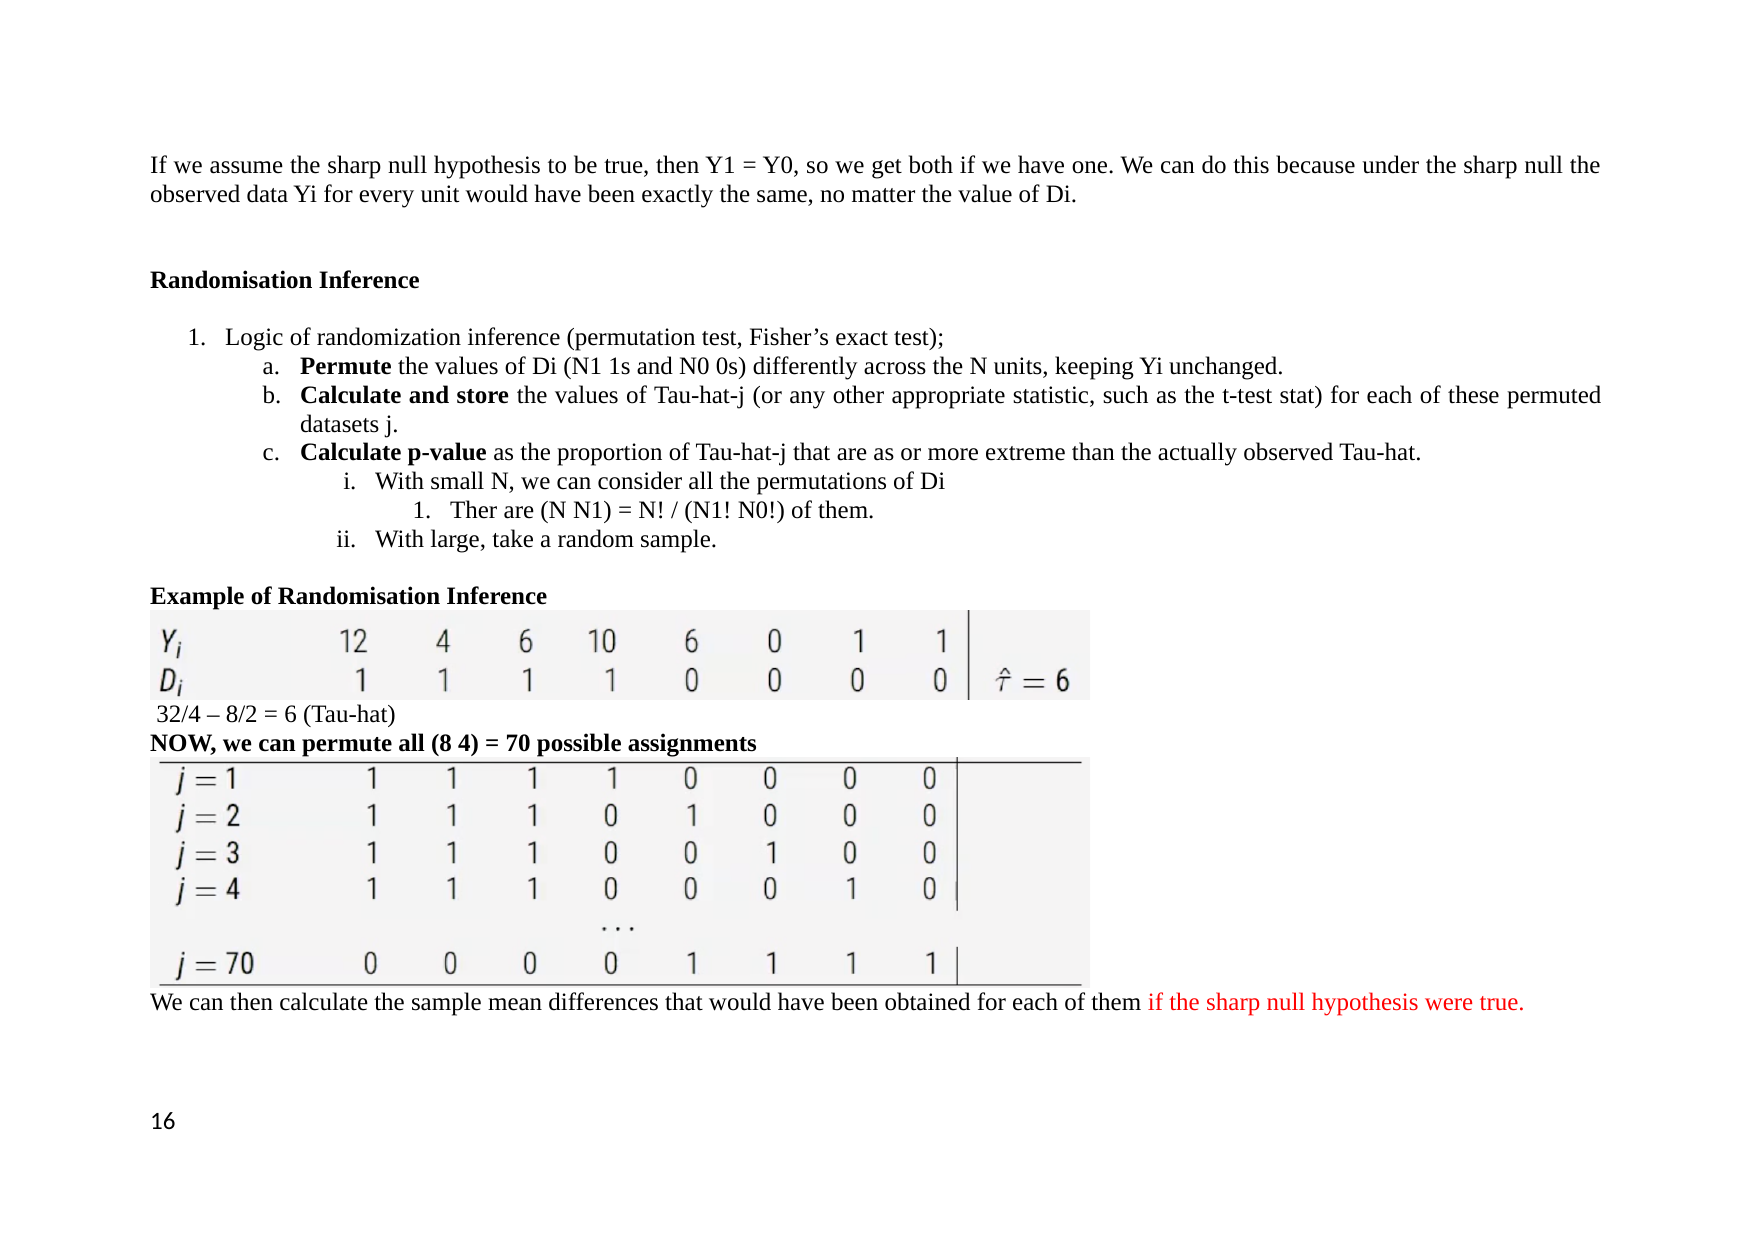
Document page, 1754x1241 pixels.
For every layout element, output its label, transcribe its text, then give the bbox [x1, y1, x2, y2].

list Calculate and store the values of Tau-hat-j (or any other appropriate statistic, such as the t-test stat) for each of these permuted datasets j. [262, 380, 1604, 437]
picture [150, 610, 1091, 700]
list With small N, we can consider all the permutations of Di [356, 466, 1604, 495]
text Example of Randomisation Inference [150, 581, 1604, 610]
list With large, take a random sample. [356, 524, 1604, 552]
text 32/4 – 8/2 = 6 (Tau-hat) [150, 699, 1604, 728]
list Calculate p-value as the proportion of Tau-hat-j that are as or more extreme than the actually observed Tau-hat. [262, 437, 1604, 466]
list Ther are (N N1) = N! / (N1! N0!) of them. [412, 495, 1604, 524]
picture [150, 757, 1091, 988]
text Randomisation Inference [150, 265, 1604, 294]
list Permute the values of Di (N1 1s and N0 0s) differently across the N units, keeping Yi unchanged. [262, 351, 1604, 380]
list Logic of randomization inference (permutation test, Fisher’s exact test); [187, 322, 1604, 351]
text If we assume the sharp null hypothesis to be true, then Y1 = Y0, so we get both if we have one. We can do this because under the sharp null the observed data Yi for every unit would have been exactly the same, no matter the value of Di. [150, 150, 1604, 207]
text We can then calculate the sample mean differences that would have been obtained for each of them if the sharp null hypothesis were true. [150, 987, 1604, 1016]
text NOW, we can permute all (8 4) = 70 possible assignments [150, 728, 1604, 757]
